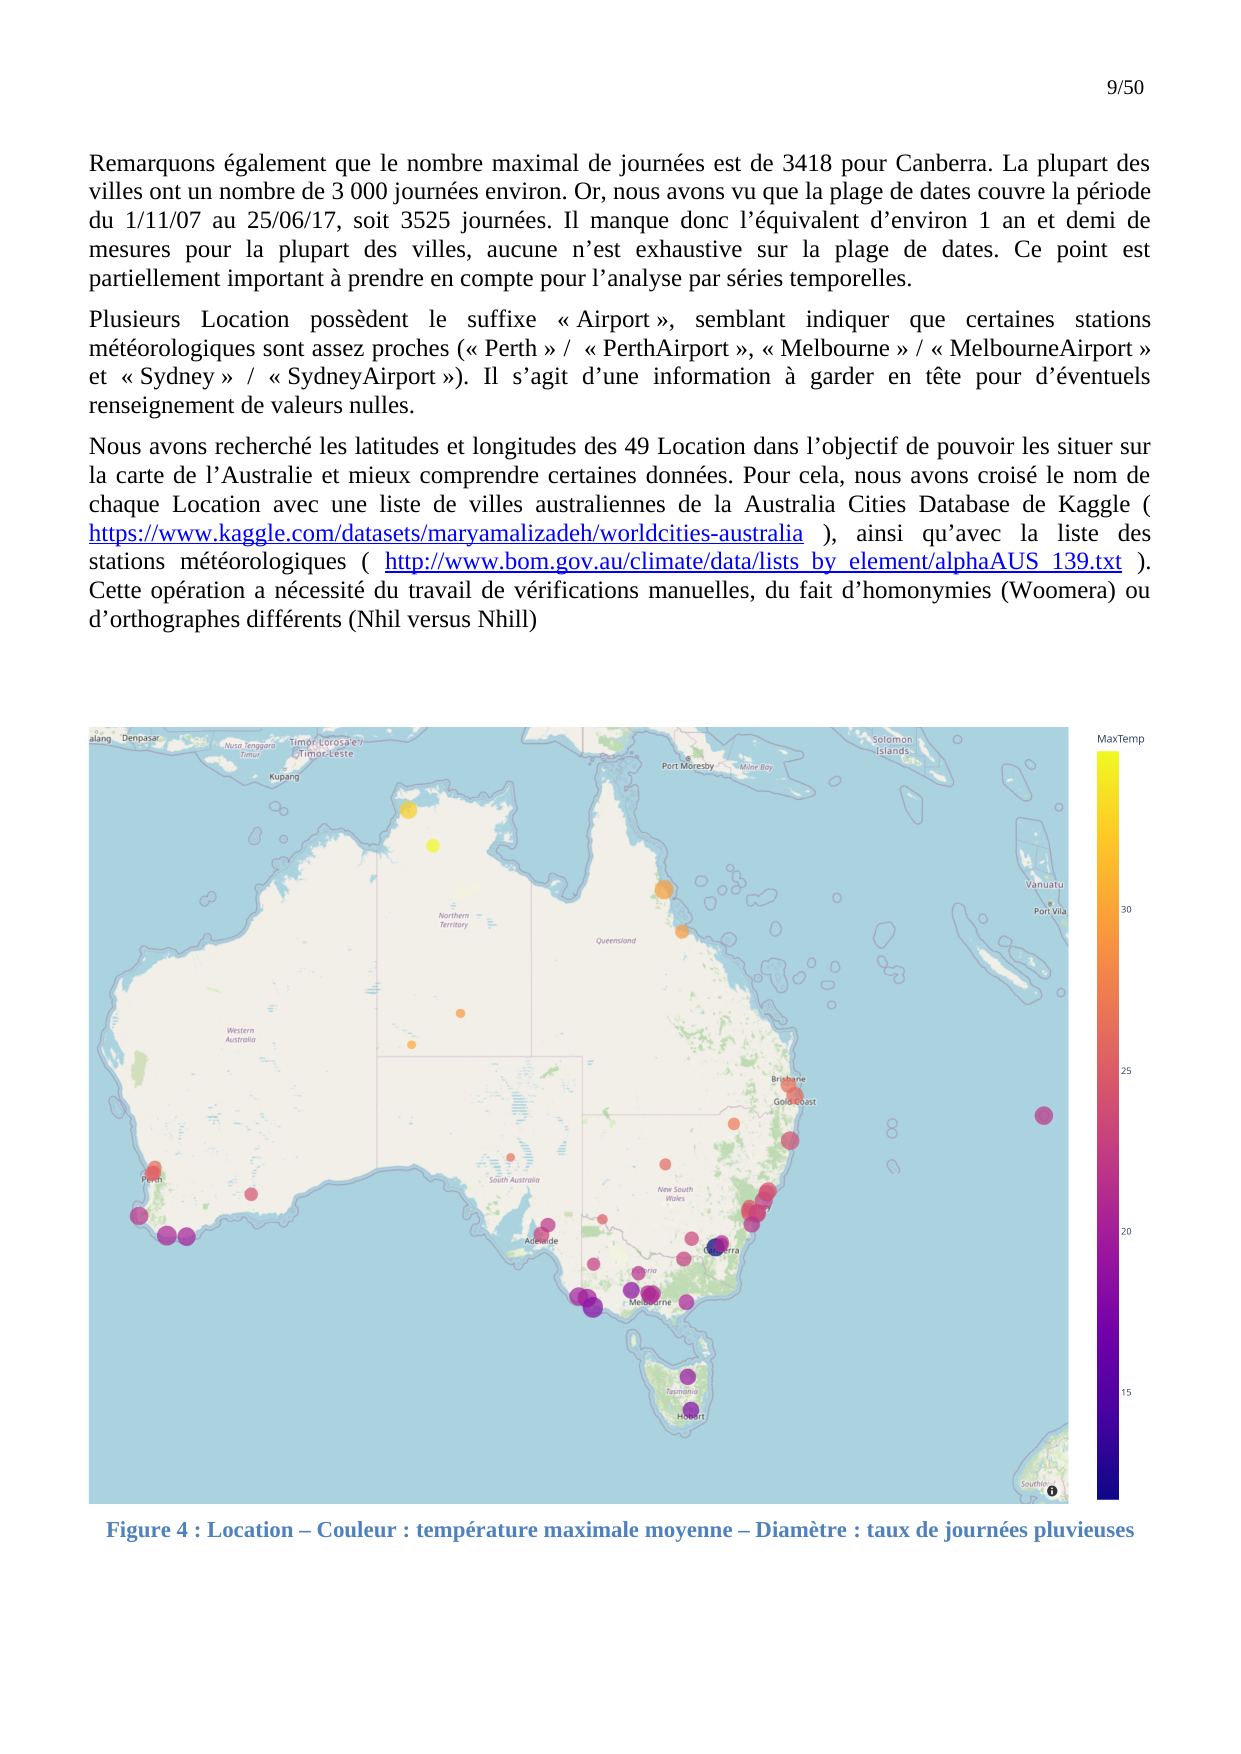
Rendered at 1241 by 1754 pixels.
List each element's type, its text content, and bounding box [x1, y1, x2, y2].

picture [88, 727, 1151, 1504]
text Remarquons également que le nombre maximal de journées est de 3418 pour Canberra. La plupart des villes ont un nombre de 3 000 journées environ. Or, nous avons vu que la plage de dates couvre la période du 1/11/07 au 25/06/17, soit 3525 journées. Il manque donc l’équivalent d’environ 1 an et demi de mesures pour la plupart des villes, aucune n’est exhaustive sur la plage de dates. Ce point est partiellement important à prendre en compte pour l’analyse par séries temporelles. [89, 148, 1152, 291]
text Nous avons recherché les latitudes et longitudes des 49 Location dans l’objectif de pouvoir les situer sur la carte de l’Australie et mieux comprendre certaines données. Pour cela, nous avons croisé le nom de chaque Location avec une liste de villes australiennes de la Australia Cities Database de Kaggle ( https://www.kaggle.com/datasets/maryamalizadeh/worldcities-australia ), ainsi qu’avec la liste des stations météorologiques ( http://www.bom.gov.au/climate/data/lists_by_element/alphaAUS_139.txt ). Cette opération a nécessité du travail de vérifications manuelles, du fait d’homonymies (Woomera) ou d’orthographes différents (Nhil versus Nhill) [89, 431, 1152, 633]
text Plusieurs Location possèdent le suffixe « Airport », semblant indiquer que certaines stations météorologiques sont assez proches (« Perth » / « PerthAirport », « Melbourne » / « MelbourneAirport » et « Sydney » / « SydneyAirport »). Il s’agit d’une information à garder en tête pour d’éventuels renseignement de valeurs nulles. [89, 304, 1152, 419]
text Figure 4 : Location – Couleur : température maximale moyenne – Diamètre : taux de journées pluvieuses [89, 1516, 1152, 1543]
